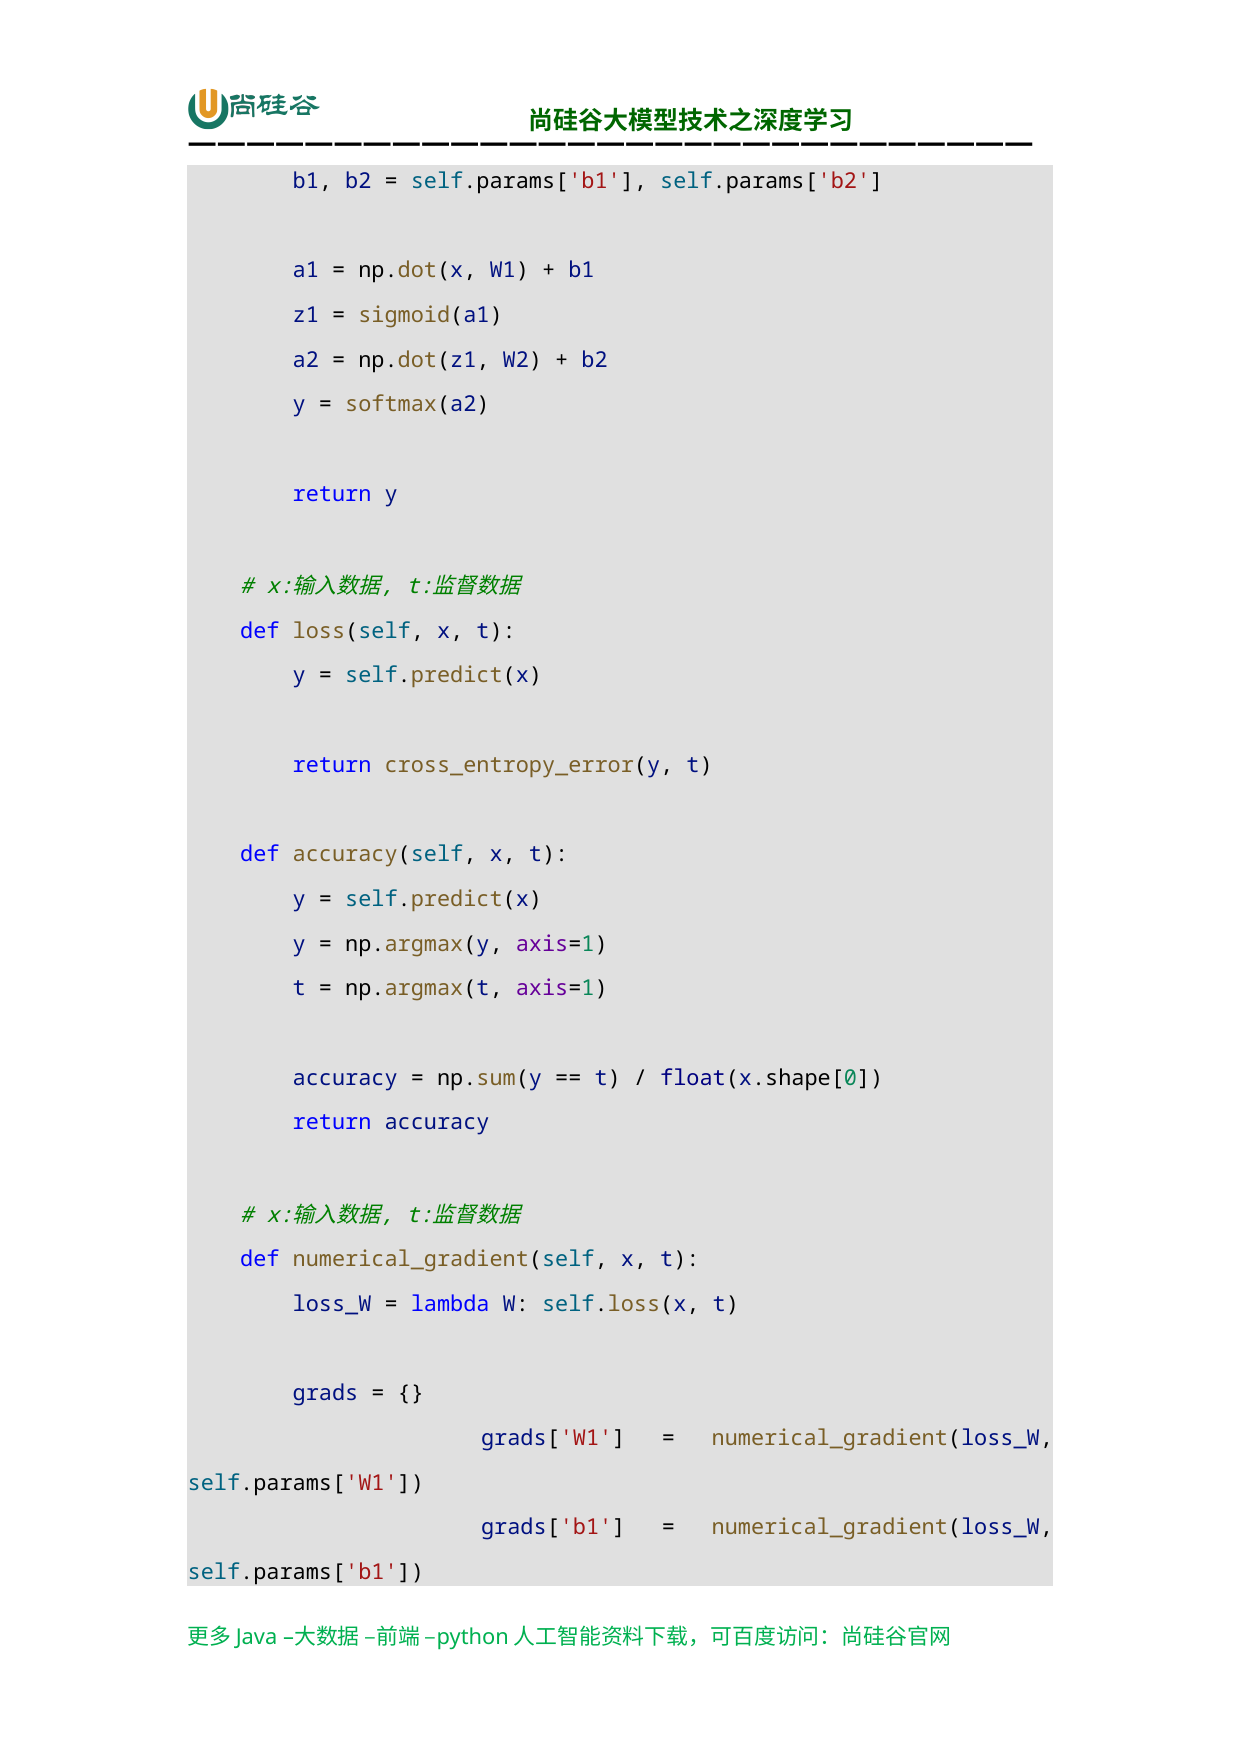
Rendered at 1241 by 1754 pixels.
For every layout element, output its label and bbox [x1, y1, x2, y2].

picture [187, 88, 321, 130]
text [187, 165, 1053, 1586]
